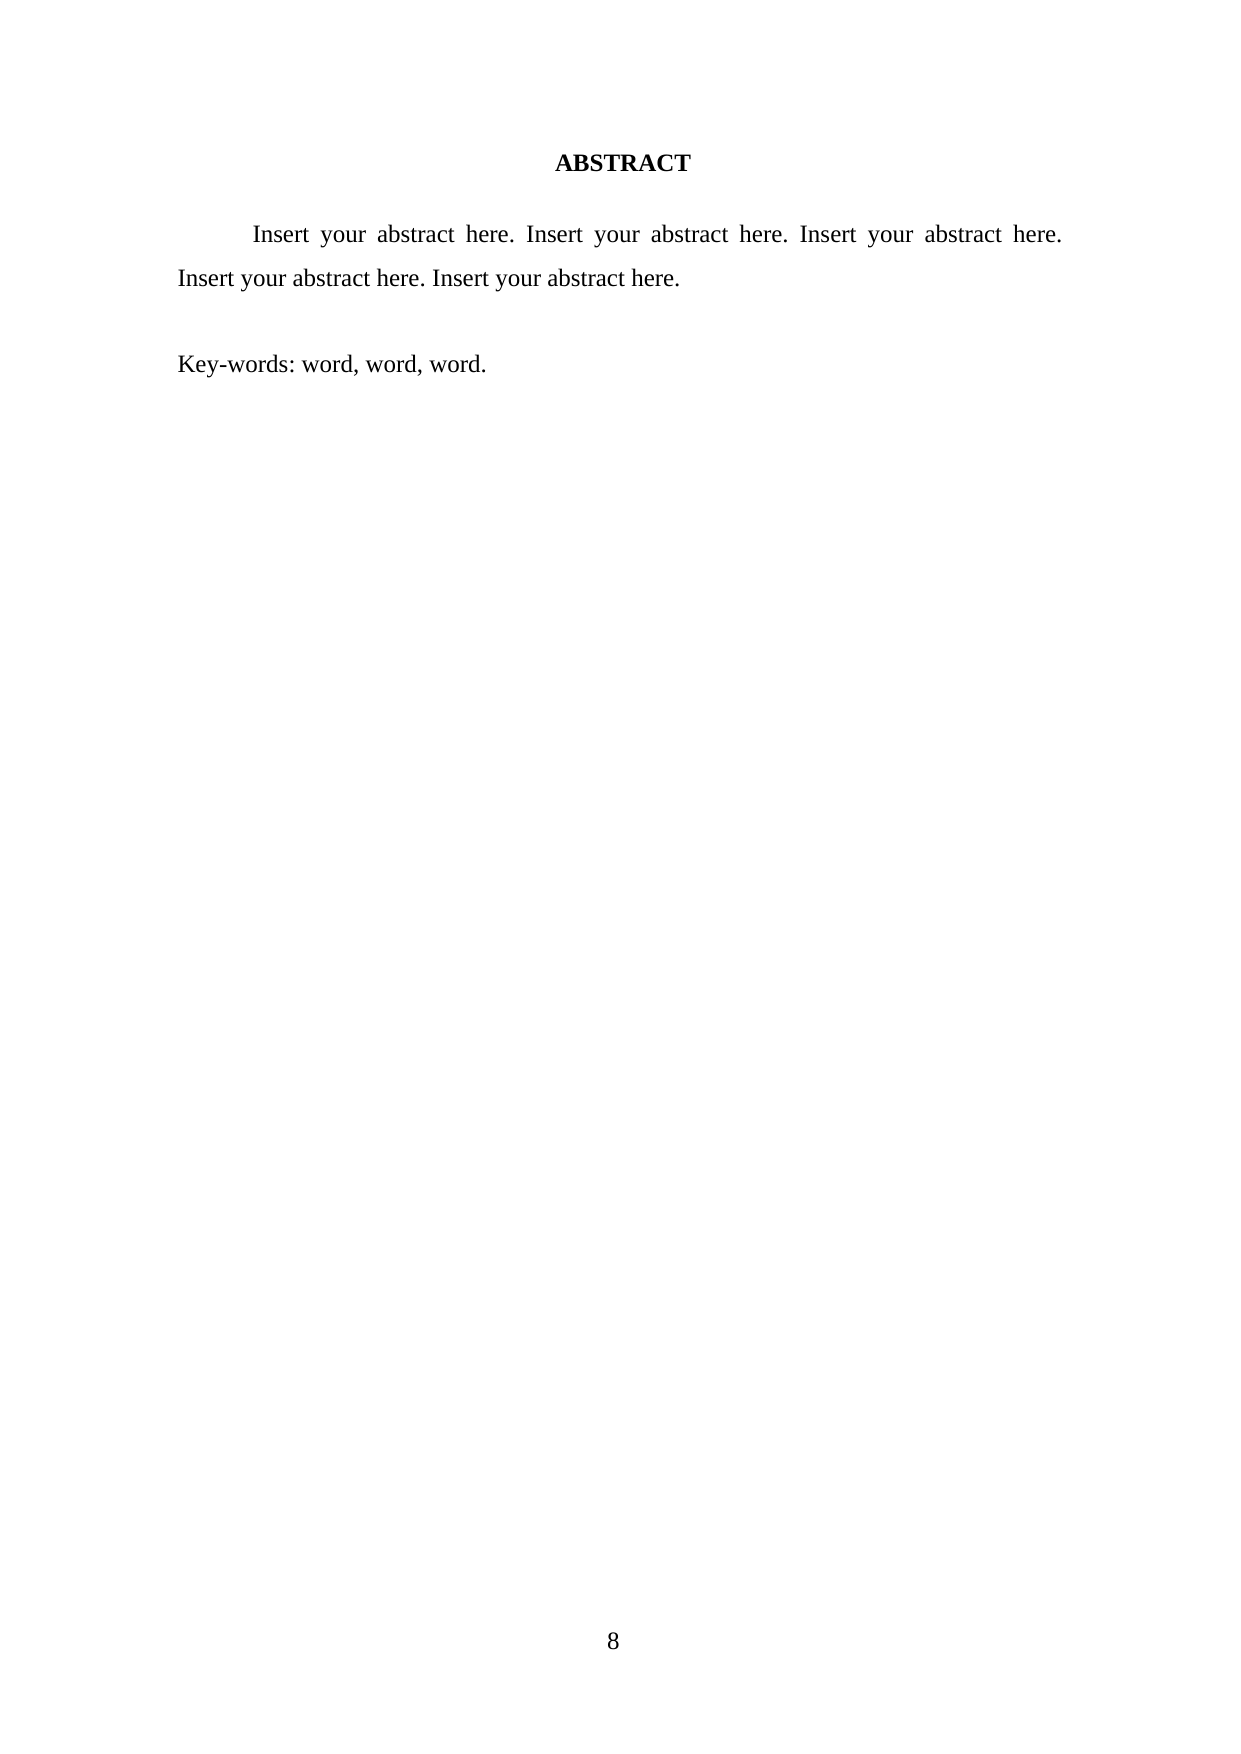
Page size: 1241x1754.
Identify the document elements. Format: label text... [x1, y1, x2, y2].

text Insert your abstract here. Insert your abstract here. Insert your abstract here. Insert your abstract here. Insert your abstract here. [177, 219, 1063, 291]
text Key-words: word, word, word. [177, 349, 1063, 378]
text ABSTRACT [177, 148, 1068, 176]
